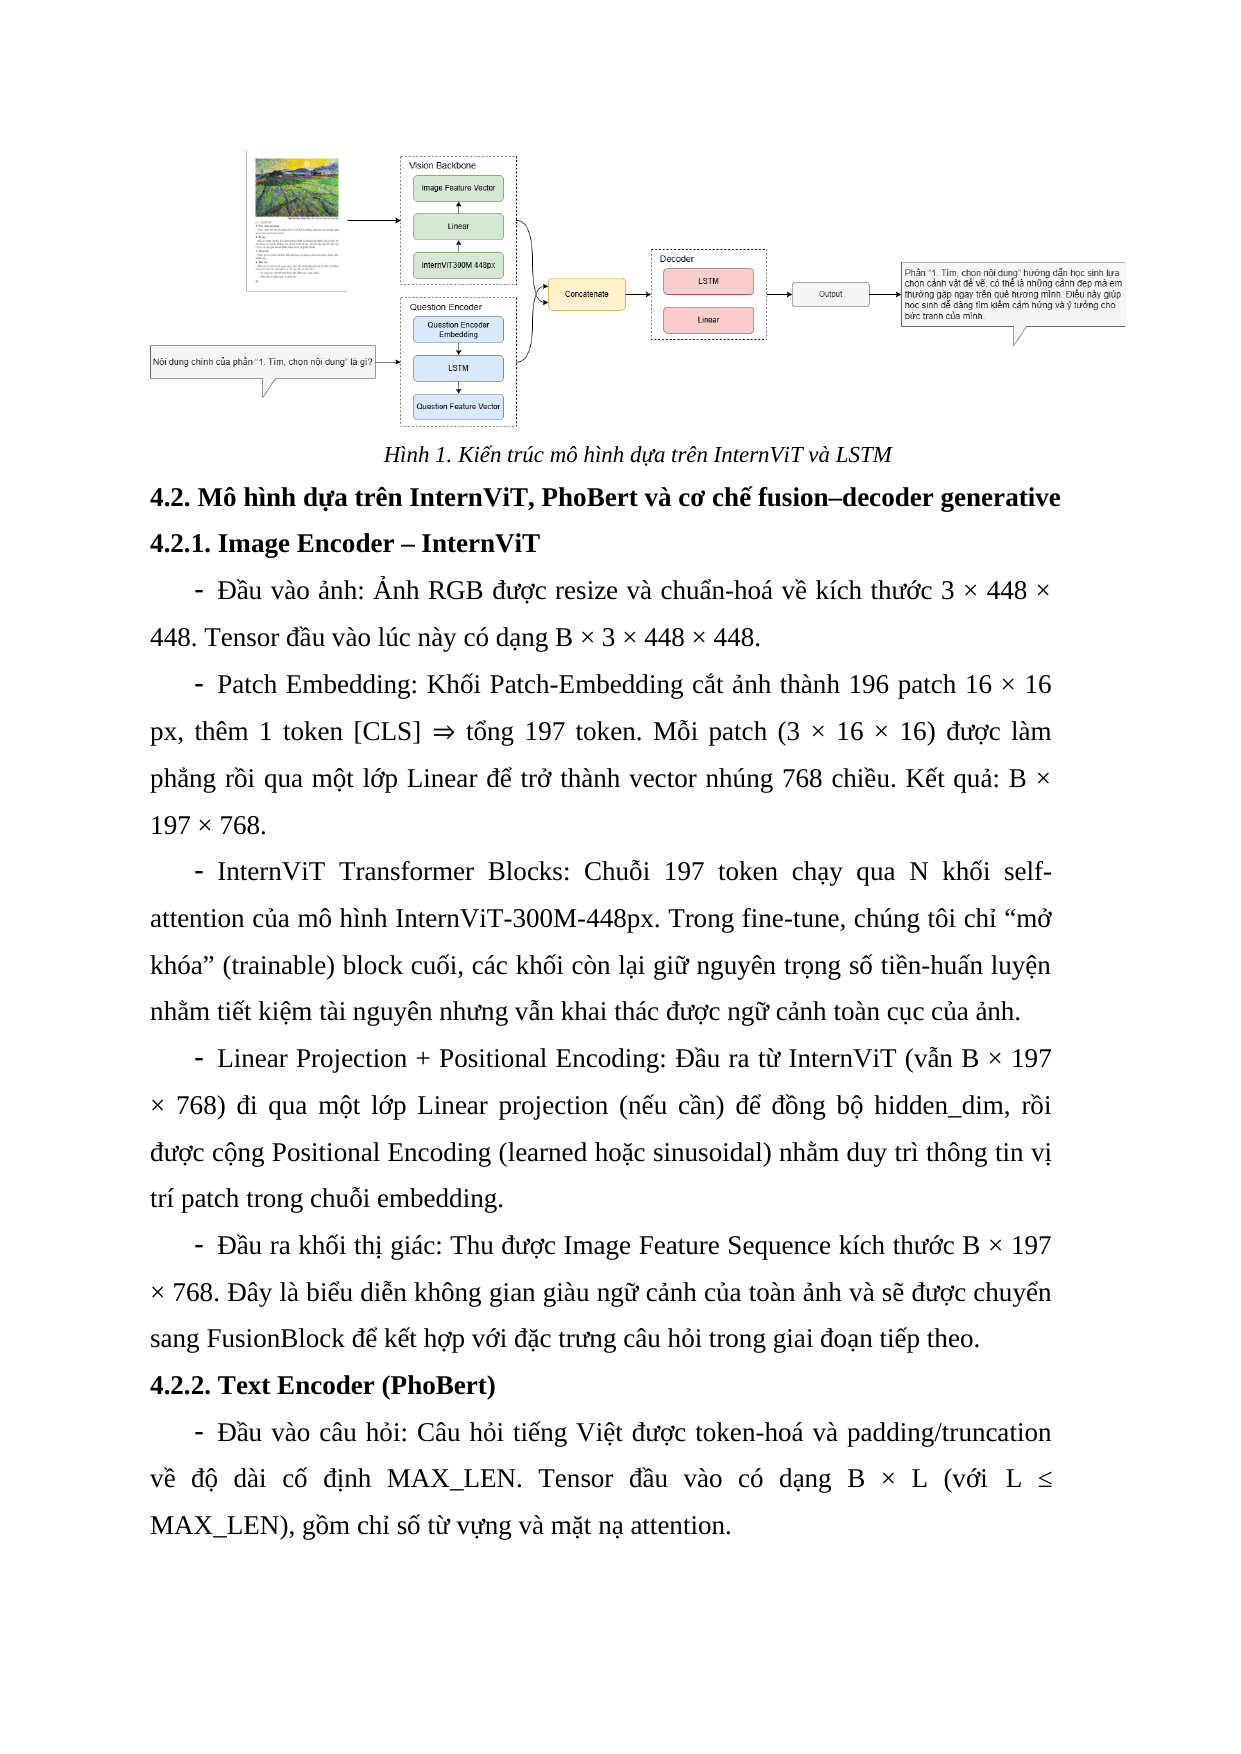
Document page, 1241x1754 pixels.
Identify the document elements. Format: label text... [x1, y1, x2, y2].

list Đầu vào câu hỏi: Câu hỏi tiếng Việt được token-hoá và padding/truncation về độ dài cố định MAX_LEN. Tensor đầu vào có dạng B × L (với ), gồm chỉ số từ vựng và mặt nạ attention. [150, 1416, 1053, 1540]
list Đầu ra khối thị giác: Thu được Image Feature Sequence kích thước B × 197 × 768. Đây là biểu diễn không gian giàu ngữ cảnh của toàn ảnh và sẽ được chuyển sang FusionBlock để kết hợp với đặc trưng câu hỏi trong giai đoạn tiếp theo. [150, 1229, 1053, 1353]
list Text Encoder (PhoBert) [150, 1369, 1090, 1400]
subtitle Mô hình dựa trên InternViT, PhoBert và cơ chế fusion–decoder generative [150, 481, 1090, 512]
list Patch Embedding: Khối Patch-Embedding cắt ảnh thành 196 patch 16 × 16 px, thêm 1 token [CLS] ⇒ tổng 197 token. Mỗi patch (3 × 16 × 16) được làm phẳng rồi qua một lớp Linear để trở thành vector nhúng 768 chiều. Kết quả: B × 197 × 768. [150, 668, 1053, 840]
list Linear Projection + Positional Encoding: Đầu ra từ InternViT (vẫn B × 197 × 768) đi qua một lớp Linear projection (nếu cần) để đồng bộ hidden_dim, rồi được cộng Positional Encoding (learned hoặc sinusoidal) nhằm duy trì thông tin vị trí patch trong chuỗi embedding. [150, 1042, 1053, 1213]
list Đầu vào ảnh: Ảnh RGB được resize và chuẩn-hoá về kích thước 3 × 448 × 448. Tensor đầu vào lúc này có dạng B × 3 × 448 × 448. [150, 574, 1053, 652]
list Image Encoder – InternViT [150, 528, 1090, 559]
picture [150, 150, 1125, 427]
list Kiến trúc mô hình dựa trên InternViT và LSTM [187, 441, 1090, 468]
list InternViT Transformer Blocks: Chuỗi 197 token chạy qua N khối self-attention của mô hình InternViT-300M-448px. Trong fine-tune, chúng tôi chỉ “mở khóa” (trainable) block cuối, các khối còn lại giữ nguyên trọng số tiền-huấn luyện nhằm tiết kiệm tài nguyên nhưng vẫn khai thác được ngữ cảnh toàn cục của ảnh. [150, 855, 1053, 1027]
